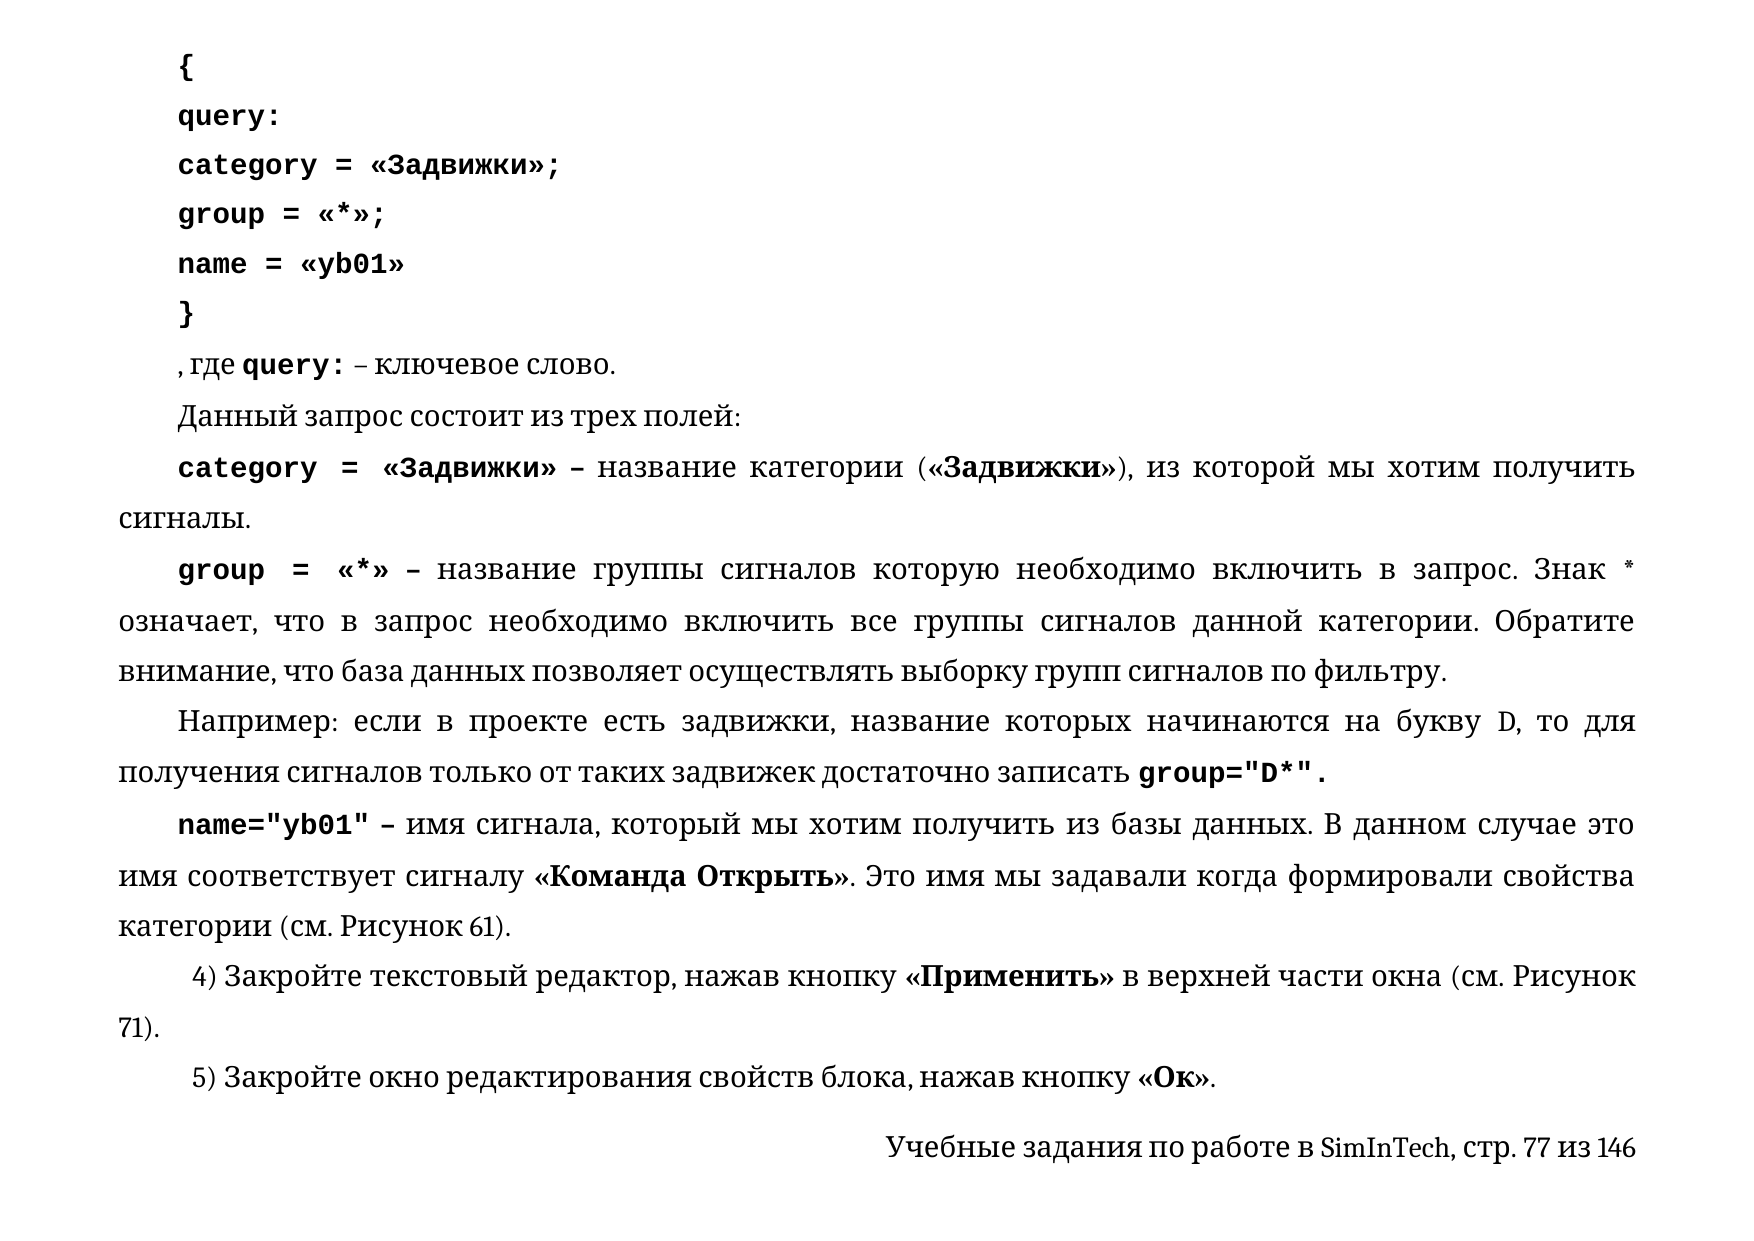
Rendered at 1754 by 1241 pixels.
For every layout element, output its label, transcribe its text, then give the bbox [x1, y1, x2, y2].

text group = «*»; [118, 200, 1636, 233]
text Данный запрос состоит из трех полей: [118, 401, 1636, 434]
text category = «Задвижки» – название категории («Задвижки»), из которой мы хотим получить сигналы. [118, 451, 1636, 536]
text } [118, 299, 1636, 332]
text , где query: – ключевое слово. [118, 348, 1636, 383]
list Закройте окно редактирования свойств блока, нажав кнопку «Ок». [118, 1061, 1636, 1095]
text name = «yb01» [118, 249, 1636, 282]
text Например: если в проекте есть задвижки, название которых начинаются на букву D, то для получения сигналов только от таких задвижек достаточно записать group="D*". [118, 705, 1636, 791]
text category = «Задвижки»; [118, 150, 1636, 183]
text query: [118, 101, 1636, 134]
text group = «*» – название группы сигналов которую необходимо включить в запрос. Знак * означает, что в запрос необходимо включить все группы сигналов данной категории. Обратите внимание, что база данных позволяет осуществлять выборку групп сигналов по фильтру. [118, 553, 1636, 689]
text { [118, 51, 1636, 84]
